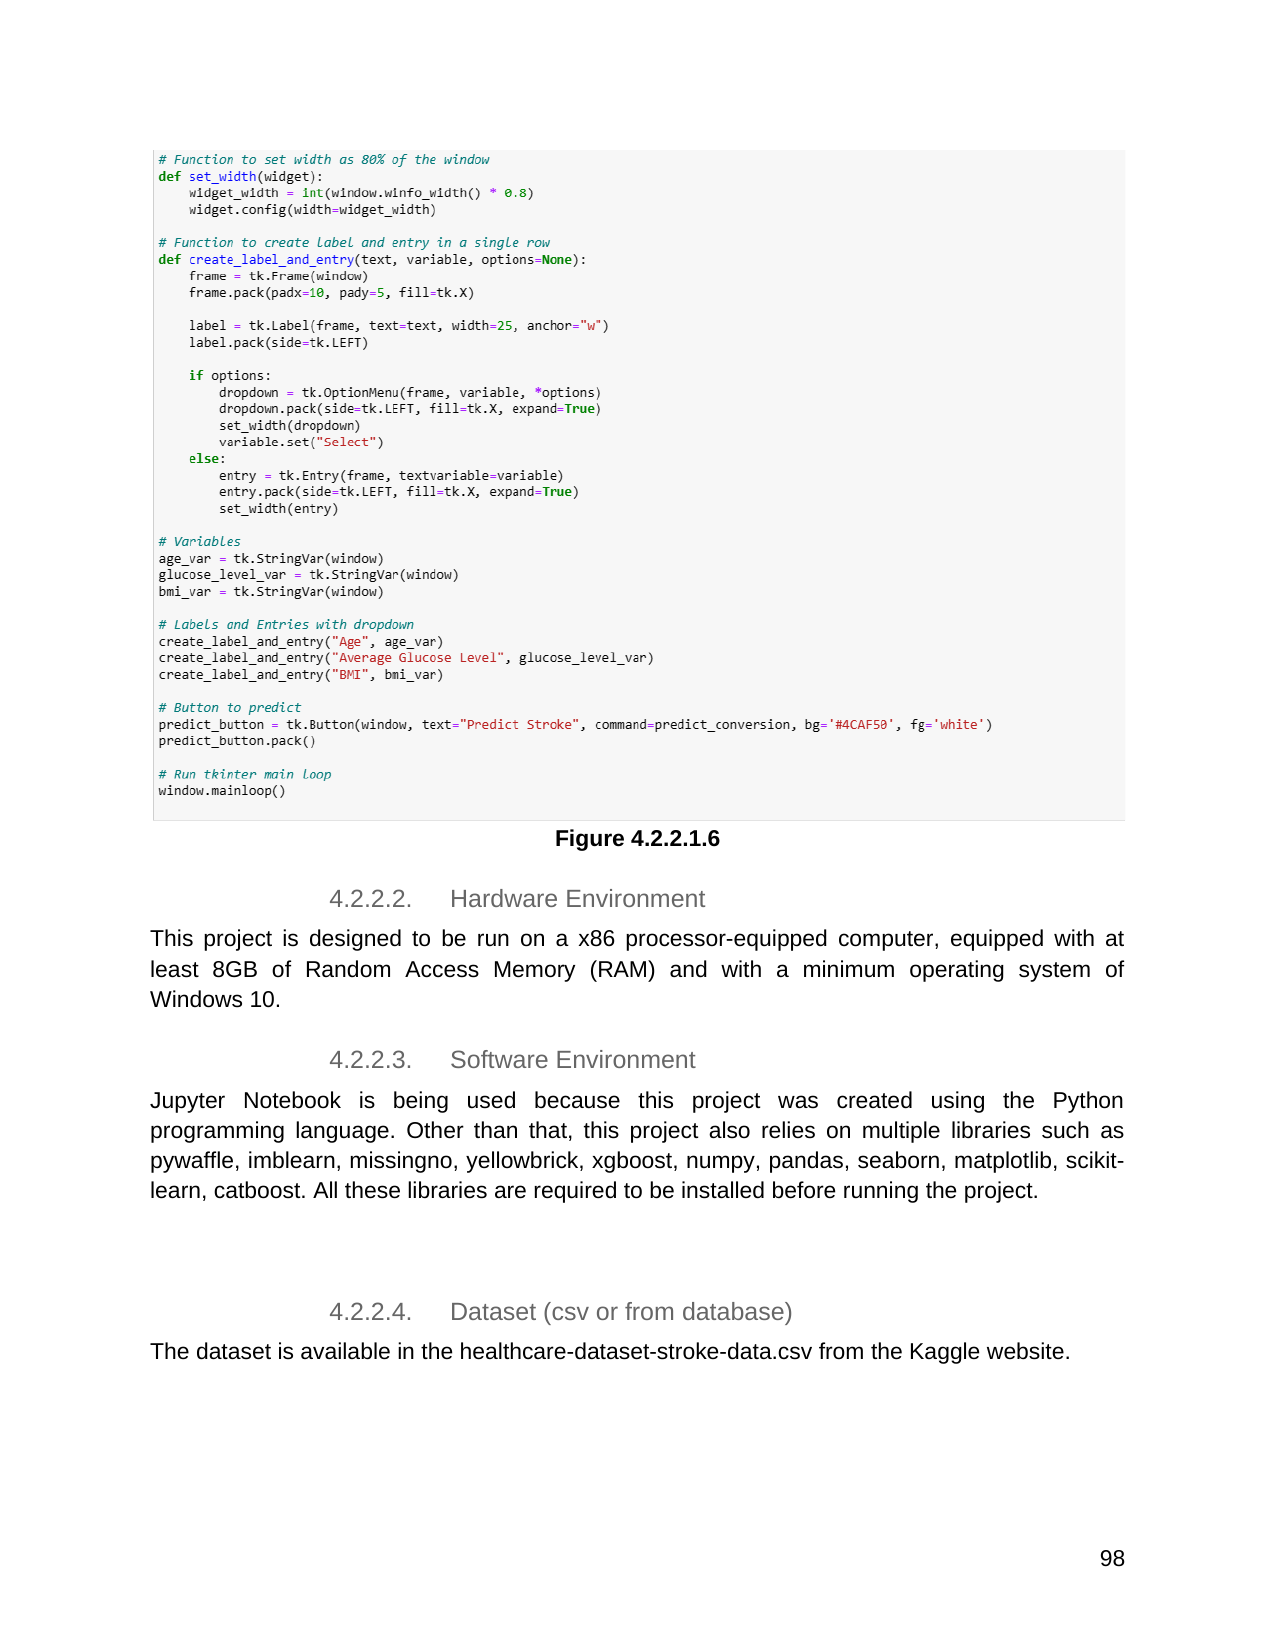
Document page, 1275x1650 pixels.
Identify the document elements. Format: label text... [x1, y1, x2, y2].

text This project is designed to be run on a x86 processor-equipped computer, equipped with at least 8GB of Random Access Memory (RAM) and with a minimum operating system of Windows 10. [150, 925, 1125, 1012]
text Jupyter Notebook is being used because this project was created using the Python programming language. Other than that, this project also relies on multiple libraries such as pywaffle, imblearn, missingno, yellowbrick, xgboost, numpy, pandas, seaborn, matplotlib, scikit-learn, catboost. All these libraries are required to be installed before running the project. [150, 1087, 1125, 1203]
text Figure 4.2.2.1.6 [150, 825, 1125, 851]
subtitle Dataset (csv or from database) [412, 1297, 1125, 1326]
picture [150, 150, 1125, 821]
text The dataset is available in the healthcare-dataset-stroke-data.csv from the Kaggle website. [150, 1338, 1125, 1365]
subtitle Software Environment [412, 1045, 1125, 1074]
subtitle Hardware Environment [412, 884, 1125, 913]
